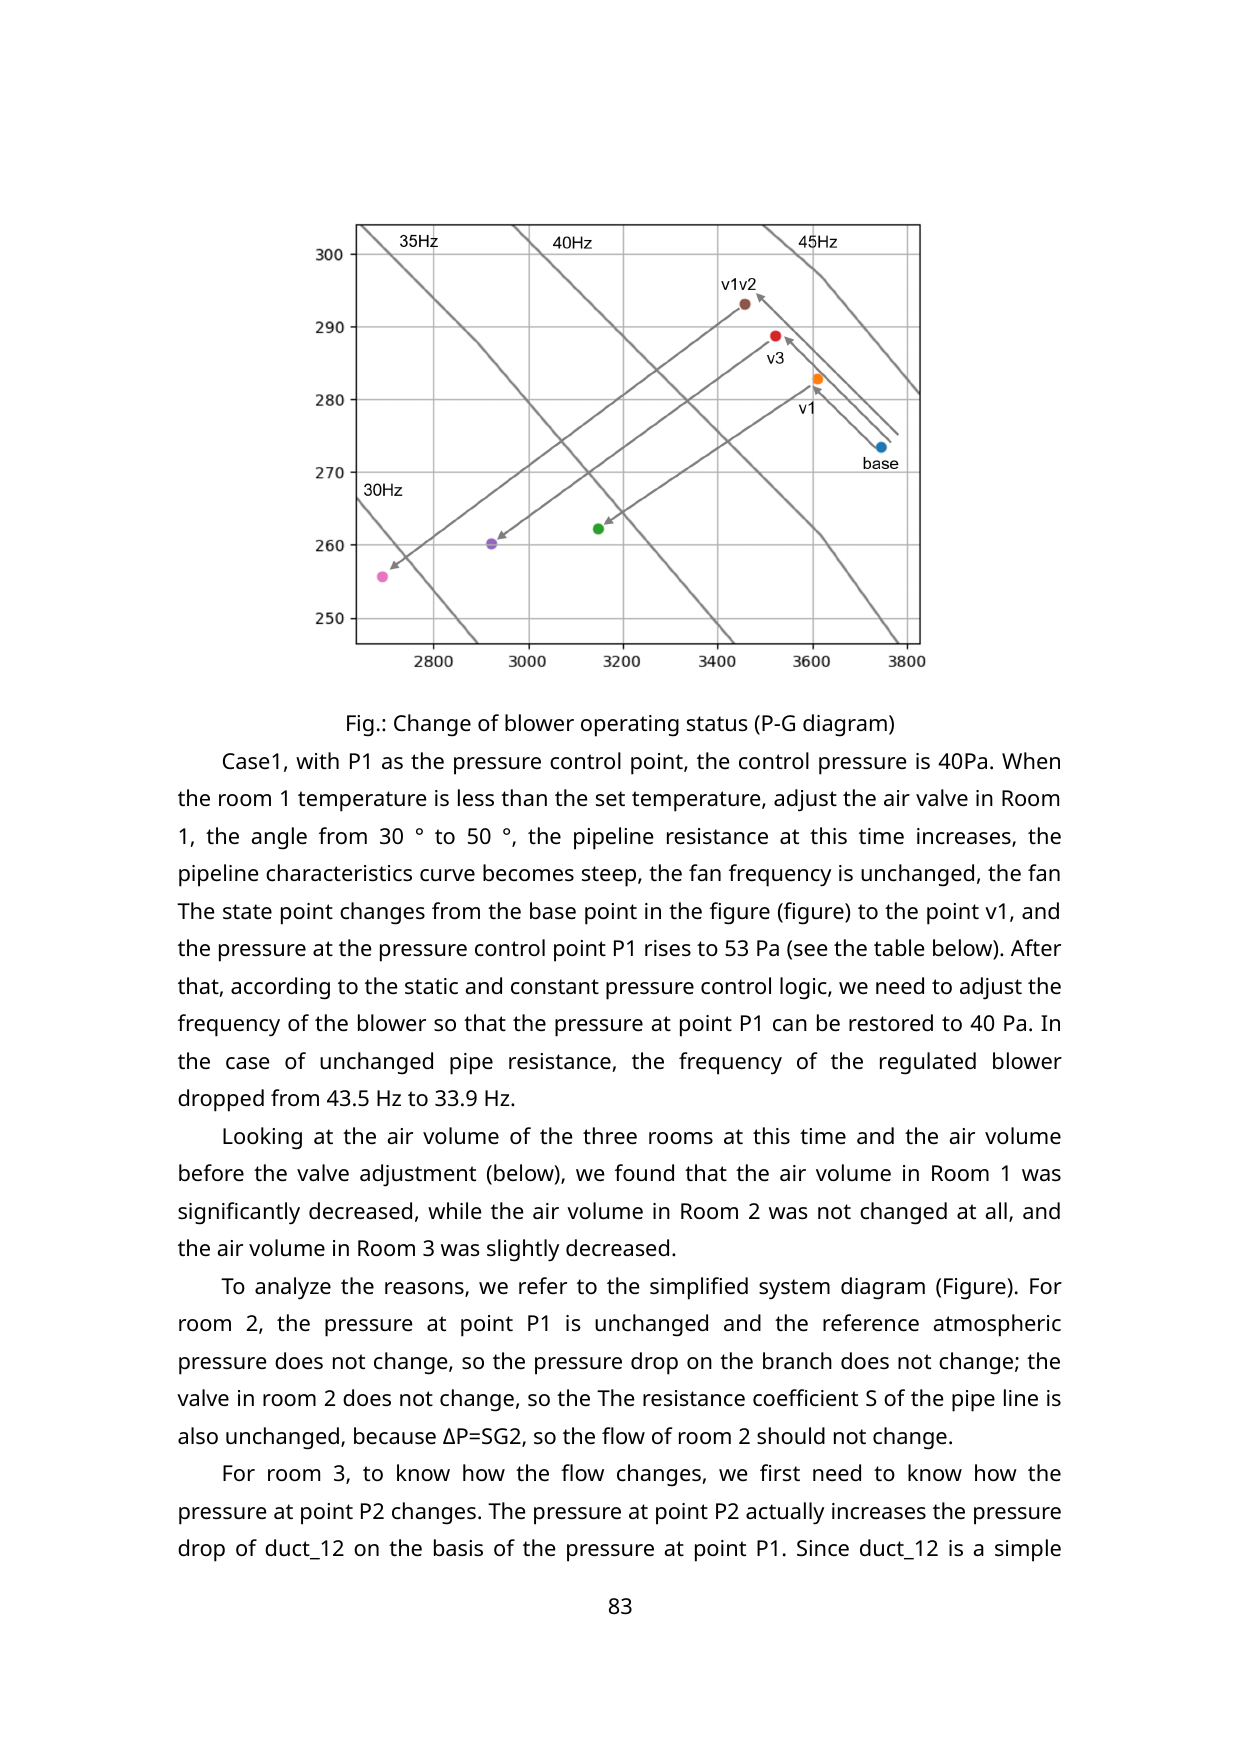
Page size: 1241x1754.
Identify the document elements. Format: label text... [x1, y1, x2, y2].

text Case1, with P1 as the pressure control point, the control pressure is 40Pa. When the room 1 temperature is less than the set temperature, adjust the air valve in Room 1, the angle from 30 ° to 50 °, the pipeline resistance at this time increases, the pipeline characteristics curve becomes steep, the fan frequency is unchanged, the fan The state point changes from the base point in the figure (figure) to the point v1, and the pressure at the pressure control point P1 rises to 53 Pa (see the table below). After that, according to the static and constant pressure control logic, we need to adjust the frequency of the blower so that the pressure at point P1 can be restored to 40 Pa. In the case of unchanged pipe resistance, the frequency of the regulated blower dropped from 43.5 Hz to 33.9 Hz. [177, 742, 1063, 1117]
picture [308, 216, 932, 677]
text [177, 1454, 1063, 1567]
text Looking at the air volume of the three rooms at this time and the air volume before the valve adjustment (below), we found that the air volume in Room 1 was significantly decreased, while the air volume in Room 2 was not changed at all, and the air volume in Room 3 was slightly decreased. [177, 1117, 1063, 1267]
text To analyze the reasons, we refer to the simplified system diagram (Figure). For room 2, the pressure at point P1 is unchanged and the reference atmospheric pressure does not change, so the pressure drop on the branch does not change; the valve in room 2 does not change, so the The resistance coefficient S of the pipe line is also unchanged, because ΔP=SG2, so the flow of room 2 should not change. [177, 1267, 1063, 1454]
text Fig.: Change of blower operating status (P-G diagram) [177, 704, 1063, 742]
